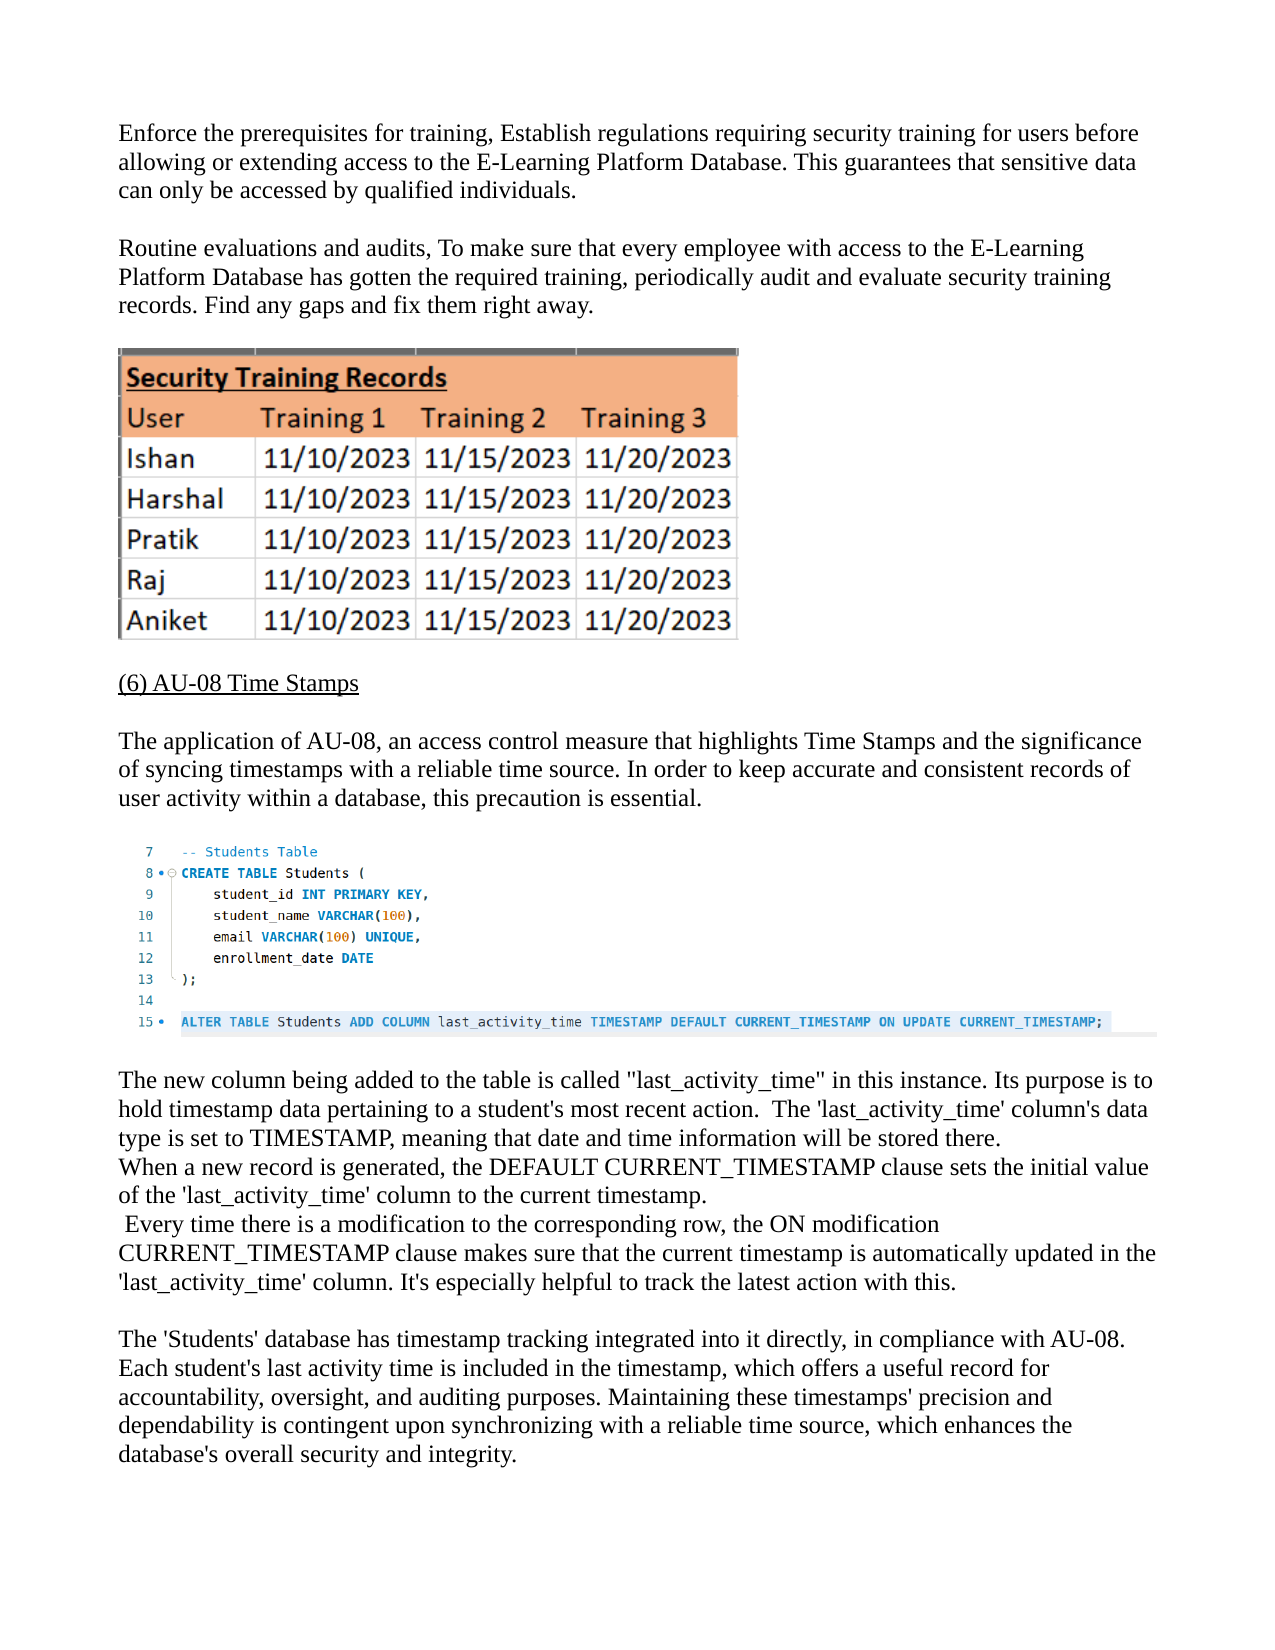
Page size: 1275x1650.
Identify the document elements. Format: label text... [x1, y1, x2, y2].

text Routine evaluations and audits, To make sure that every employee with access to the E-Learning Platform Database has gotten the required training, periodically audit and evaluate security training records. Find any gaps and fix them right away. [118, 233, 1157, 319]
text Every time there is a modification to the corresponding row, the ON modification CURRENT_TIMESTAMP clause makes sure that the current timestamp is automatically updated in the 'last_activity_time' column. It's especially helpful to track the latest action with this. [118, 1209, 1157, 1296]
text The new column being added to the table is called "last_activity_time" in this instance. Its purpose is to hold timestamp data pertaining to a student's most recent action. The 'last_activity_time' column's data type is set to TIMESTAMP, meaning that date and time information will be stored there. [118, 1066, 1157, 1152]
text The 'Students' database has timestamp tracking integrated into it directly, in compliance with AU-08. Each student's last activity time is included in the timestamp, which offers a useful record for accountability, oversight, and auditing purposes. Maintaining these timestamps' precision and dependability is contingent upon synchronizing with a reliable time source, which enhances the database's overall security and integrity. [118, 1324, 1157, 1468]
text The application of AU-08, an access control measure that highlights Time Stamps and the significance of syncing timestamps with a reliable time source. In order to keep accurate and consistent records of user activity within a database, this precaution is essential. [118, 726, 1157, 812]
text (6) AU-08 Time Stamps [118, 668, 1157, 697]
text Enforce the prerequisites for training, Establish regulations requiring security training for users before allowing or extending access to the E-Learning Platform Database. This guarantees that sensitive data can only be accessed by qualified individuals. [118, 118, 1157, 204]
text When a new record is generated, the DEFAULT CURRENT_TIMESTAMP clause sets the initial value of the 'last_activity_time' column to the current timestamp. [118, 1152, 1157, 1209]
picture [118, 840, 1157, 1037]
picture [118, 348, 739, 640]
